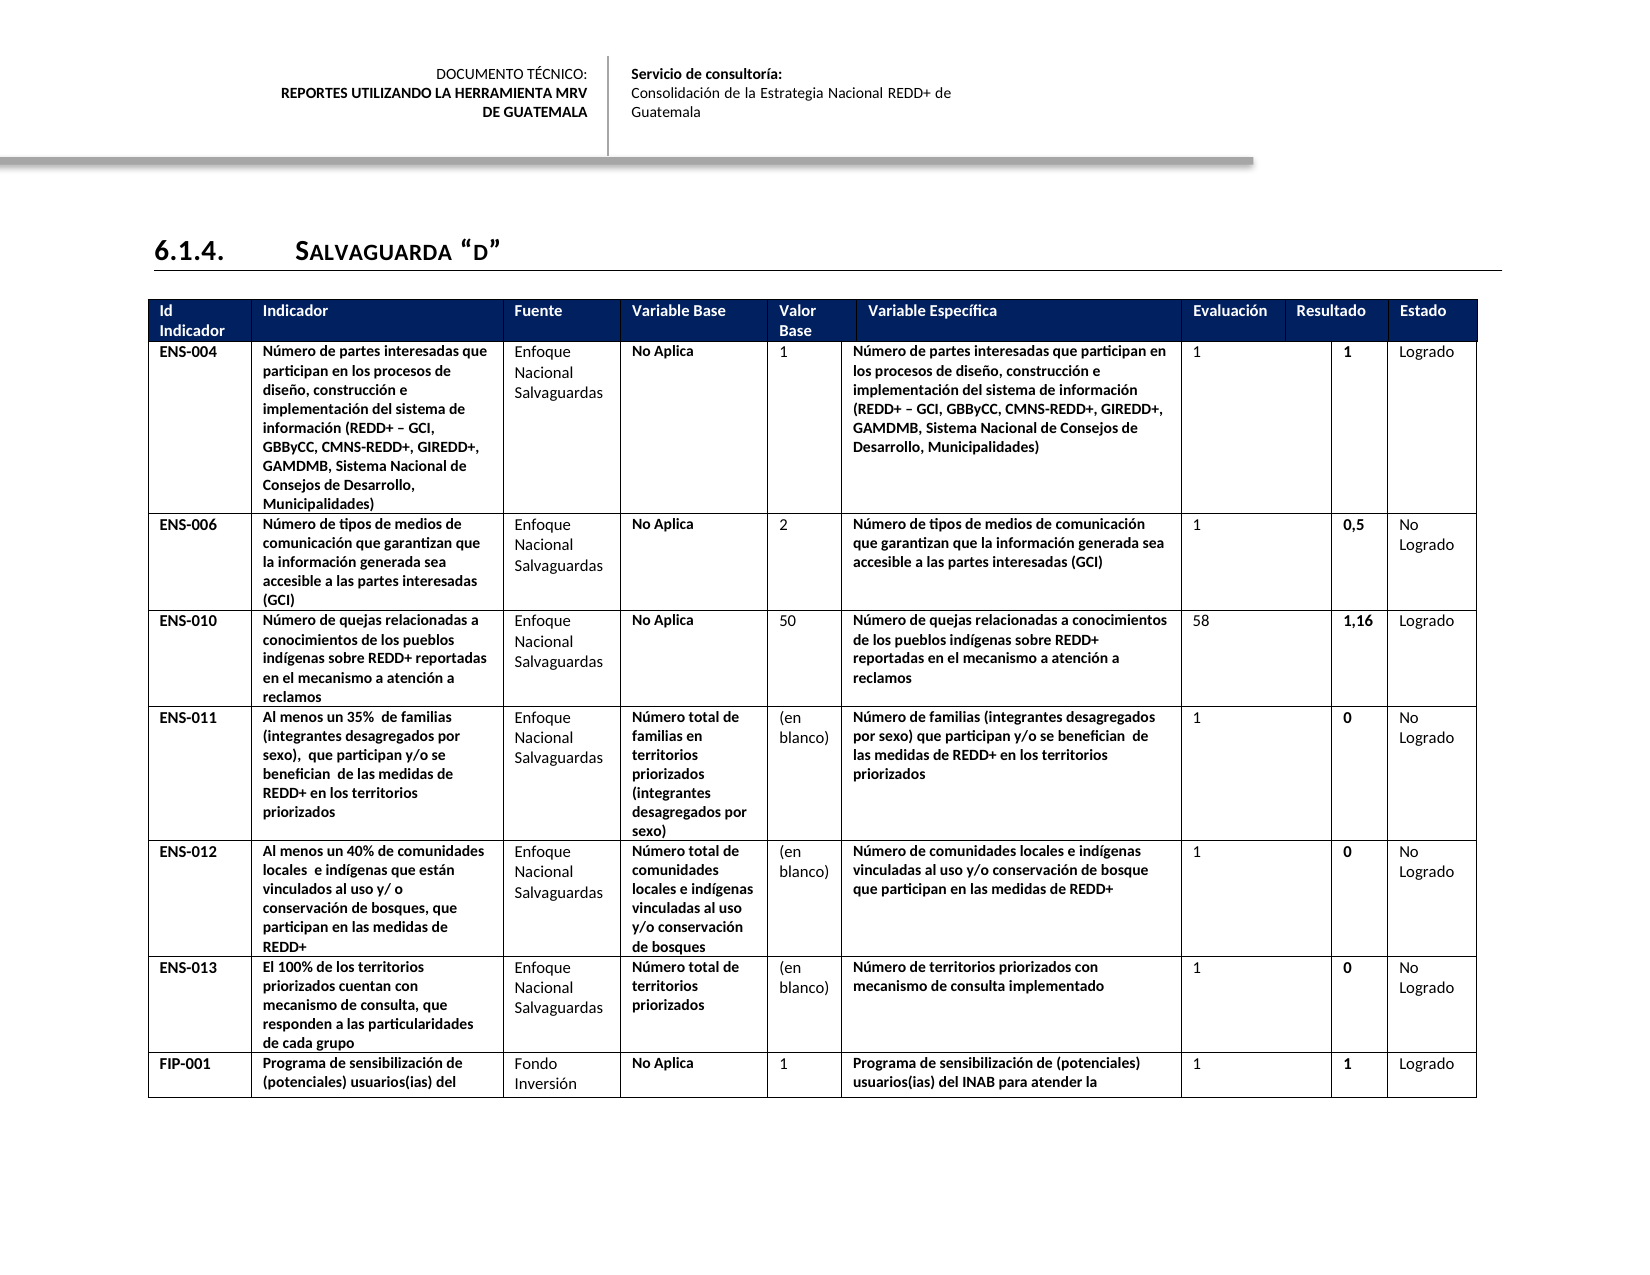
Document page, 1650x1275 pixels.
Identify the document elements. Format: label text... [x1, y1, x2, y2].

table_cell Logrado [1388, 611, 1476, 706]
table_cell Número total de familias en territorios priorizados (integrantes desagregados por sexo) [621, 707, 767, 840]
table_cell 1 [1182, 342, 1331, 513]
table_cell FIP-001 [149, 1053, 251, 1097]
table_cell 2 [768, 514, 841, 609]
table_cell No Aplica [621, 342, 767, 513]
table_cell El 100% de los territorios priorizados cuentan con mecanismo de consulta, que responden a las particularidades de cada grupo [252, 957, 503, 1052]
table_cell No Aplica [621, 1053, 767, 1097]
table_header Valor Base [768, 300, 856, 341]
table_cell Enfoque Nacional Salvaguardas [504, 611, 620, 706]
table_cell ENS-010 [149, 611, 251, 706]
table_cell Enfoque Nacional Salvaguardas [504, 342, 620, 513]
table_header Estado [1389, 300, 1477, 341]
table_header Variable Específica [857, 300, 1181, 341]
table_cell No Logrado [1388, 841, 1476, 956]
table_cell 58 [1182, 611, 1331, 706]
table_cell 50 [768, 611, 841, 706]
table_cell Enfoque Nacional Salvaguardas [504, 841, 620, 956]
table_cell No Logrado [1388, 514, 1476, 609]
table_header Indicador [252, 300, 503, 341]
table_header Evaluación [1182, 300, 1285, 341]
table_cell Enfoque Nacional Salvaguardas [504, 707, 620, 840]
table_cell Número de quejas relacionadas a conocimientos de los pueblos indígenas sobre REDD+ reportadas en el mecanismo a atención a reclamos [252, 611, 503, 706]
table_header Id Indicador [149, 300, 251, 341]
table_cell 1 [1182, 1053, 1331, 1097]
table_cell ENS-013 [149, 957, 251, 1052]
table_cell Número de partes interesadas que participan en los procesos de diseño, construcción e implementación del sistema de información (REDD+ – GCI, GBByCC, CMNS-REDD+, GIREDD+, GAMDMB, Sistema Nacional de Consejos de Desarrollo, Municipalidades) [252, 342, 503, 513]
table_cell ENS-004 [149, 342, 251, 513]
table_cell ENS-011 [149, 707, 251, 840]
table_cell (en blanco) [768, 957, 841, 1052]
table_cell (en blanco) [768, 841, 841, 956]
table_cell Logrado [1388, 342, 1476, 513]
table_cell 0 [1332, 957, 1387, 1052]
table_cell Logrado [1388, 1053, 1476, 1097]
table_cell ENS-012 [149, 841, 251, 956]
table_cell (en blanco) [768, 707, 841, 840]
table_cell Número de quejas relacionadas a conocimientos de los pueblos indígenas sobre REDD+ reportadas en el mecanismo a atención a reclamos [842, 611, 1181, 706]
table_cell No Aplica [621, 611, 767, 706]
table_cell Enfoque Nacional Salvaguardas [504, 957, 620, 1052]
table_header Resultado [1286, 300, 1388, 341]
table_cell No Logrado [1388, 957, 1476, 1052]
table_header Variable Base [621, 300, 767, 341]
table_header Fuente [504, 300, 620, 341]
table_cell 1 [1332, 342, 1387, 513]
table_cell ENS-006 [149, 514, 251, 609]
table_cell 1 [768, 342, 841, 513]
table_cell 0,5 [1332, 514, 1387, 609]
table_cell Número total de comunidades locales e indígenas vinculadas al uso y/o conservación de bosques [621, 841, 767, 956]
subtitle Salvaguarda “d” [154, 232, 1502, 270]
table_cell Número de partes interesadas que participan en los procesos de diseño, construcción e implementación del sistema de información (REDD+ – GCI, GBByCC, CMNS-REDD+, GIREDD+, GAMDMB, Sistema Nacional de Consejos de Desarrollo, Municipalidades) [842, 342, 1181, 513]
table_cell Al menos un 40% de comunidades locales e indígenas que están vinculados al uso y/ o conservación de bosques, que participan en las medidas de REDD+ [252, 841, 503, 956]
table_cell Número de tipos de medios de comunicación que garantizan que la información generada sea accesible a las partes interesadas (GCI) [842, 514, 1181, 609]
table_cell Al menos un 35% de familias (integrantes desagregados por sexo), que participan y/o se benefician de las medidas de REDD+ en los territorios priorizados [252, 707, 503, 840]
table_cell 1 [1332, 1053, 1387, 1097]
table_cell 1,16 [1332, 611, 1387, 706]
table_cell 1 [1182, 514, 1331, 609]
table_cell Número de comunidades locales e indígenas vinculadas al uso y/o conservación de bosque que participan en las medidas de REDD+ [842, 841, 1181, 956]
table_cell 1 [1182, 841, 1331, 956]
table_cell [252, 1053, 503, 1097]
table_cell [842, 1053, 1181, 1097]
table_cell Número total de territorios priorizados [621, 957, 767, 1052]
table_cell 0 [1332, 841, 1387, 956]
table_cell Número de familias (integrantes desagregados por sexo) que participan y/o se benefician de las medidas de REDD+ en los territorios priorizados [842, 707, 1181, 840]
table_cell Enfoque Nacional Salvaguardas [504, 514, 620, 609]
table_cell 1 [768, 1053, 841, 1097]
table_cell 1 [1182, 707, 1331, 840]
table_cell No Logrado [1388, 707, 1476, 840]
table_cell 0 [1332, 707, 1387, 840]
table_cell 1 [1182, 957, 1331, 1052]
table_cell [504, 1053, 620, 1097]
table_cell Número de tipos de medios de comunicación que garantizan que la información generada sea accesible a las partes interesadas (GCI) [252, 514, 503, 609]
table_cell No Aplica [621, 514, 767, 609]
table_cell Número de territorios priorizados con mecanismo de consulta implementado [842, 957, 1181, 1052]
